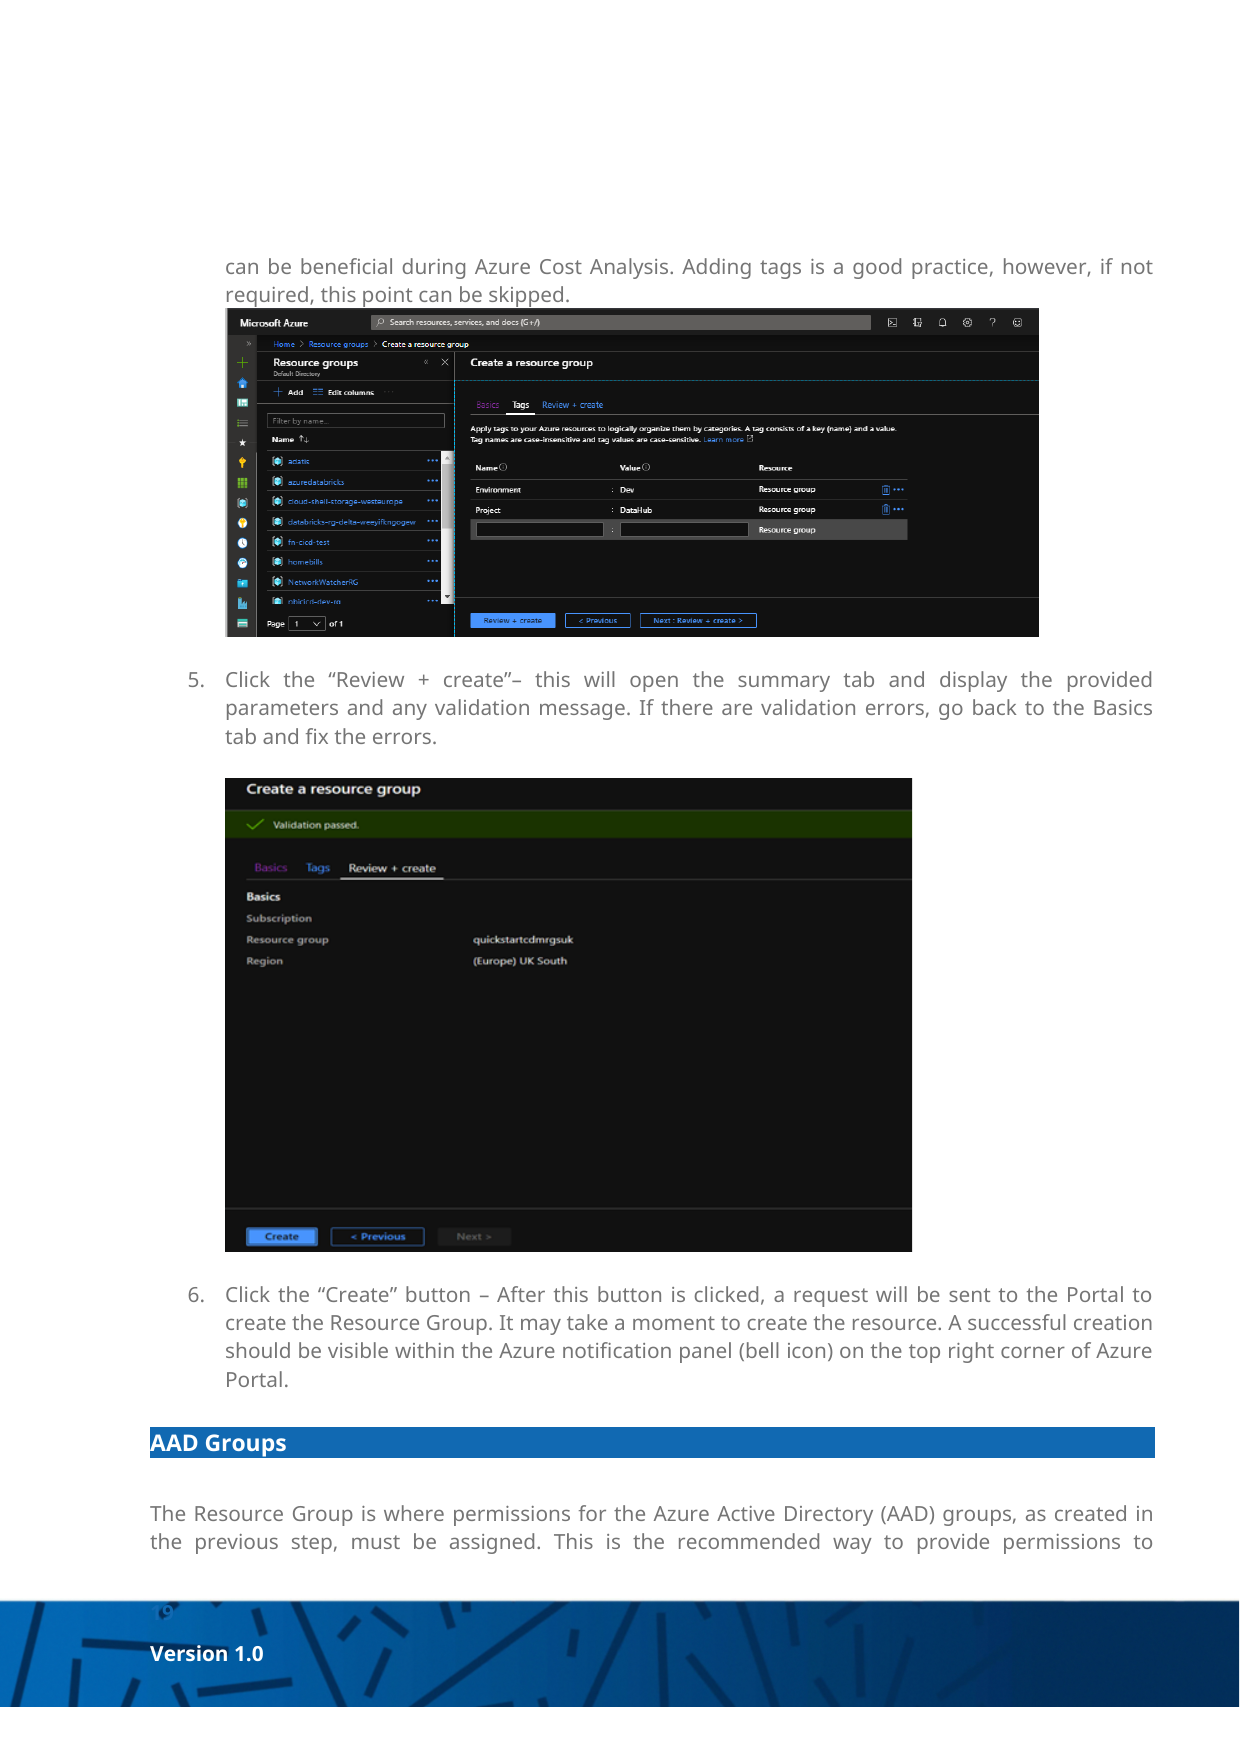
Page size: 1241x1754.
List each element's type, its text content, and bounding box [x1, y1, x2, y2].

list Click the “Create” button – After this button is clicked, a request will be sent to the Portal to create the Resource Group. It may take a moment to create the resource. A successful creation should be visible within the Azure notification panel (bell icon) on the top right corner of Azure Portal. [187, 1280, 1155, 1393]
subtitle AAD Groups [150, 1427, 1155, 1458]
picture [0, 1598, 1240, 1707]
list Click the “Review + create”– this will open the summary tab and display the provided parameters and any validation message. If there are validation errors, go back to the Basics tab and fix the errors. [187, 665, 1155, 750]
picture [225, 308, 1039, 637]
picture [225, 778, 913, 1252]
